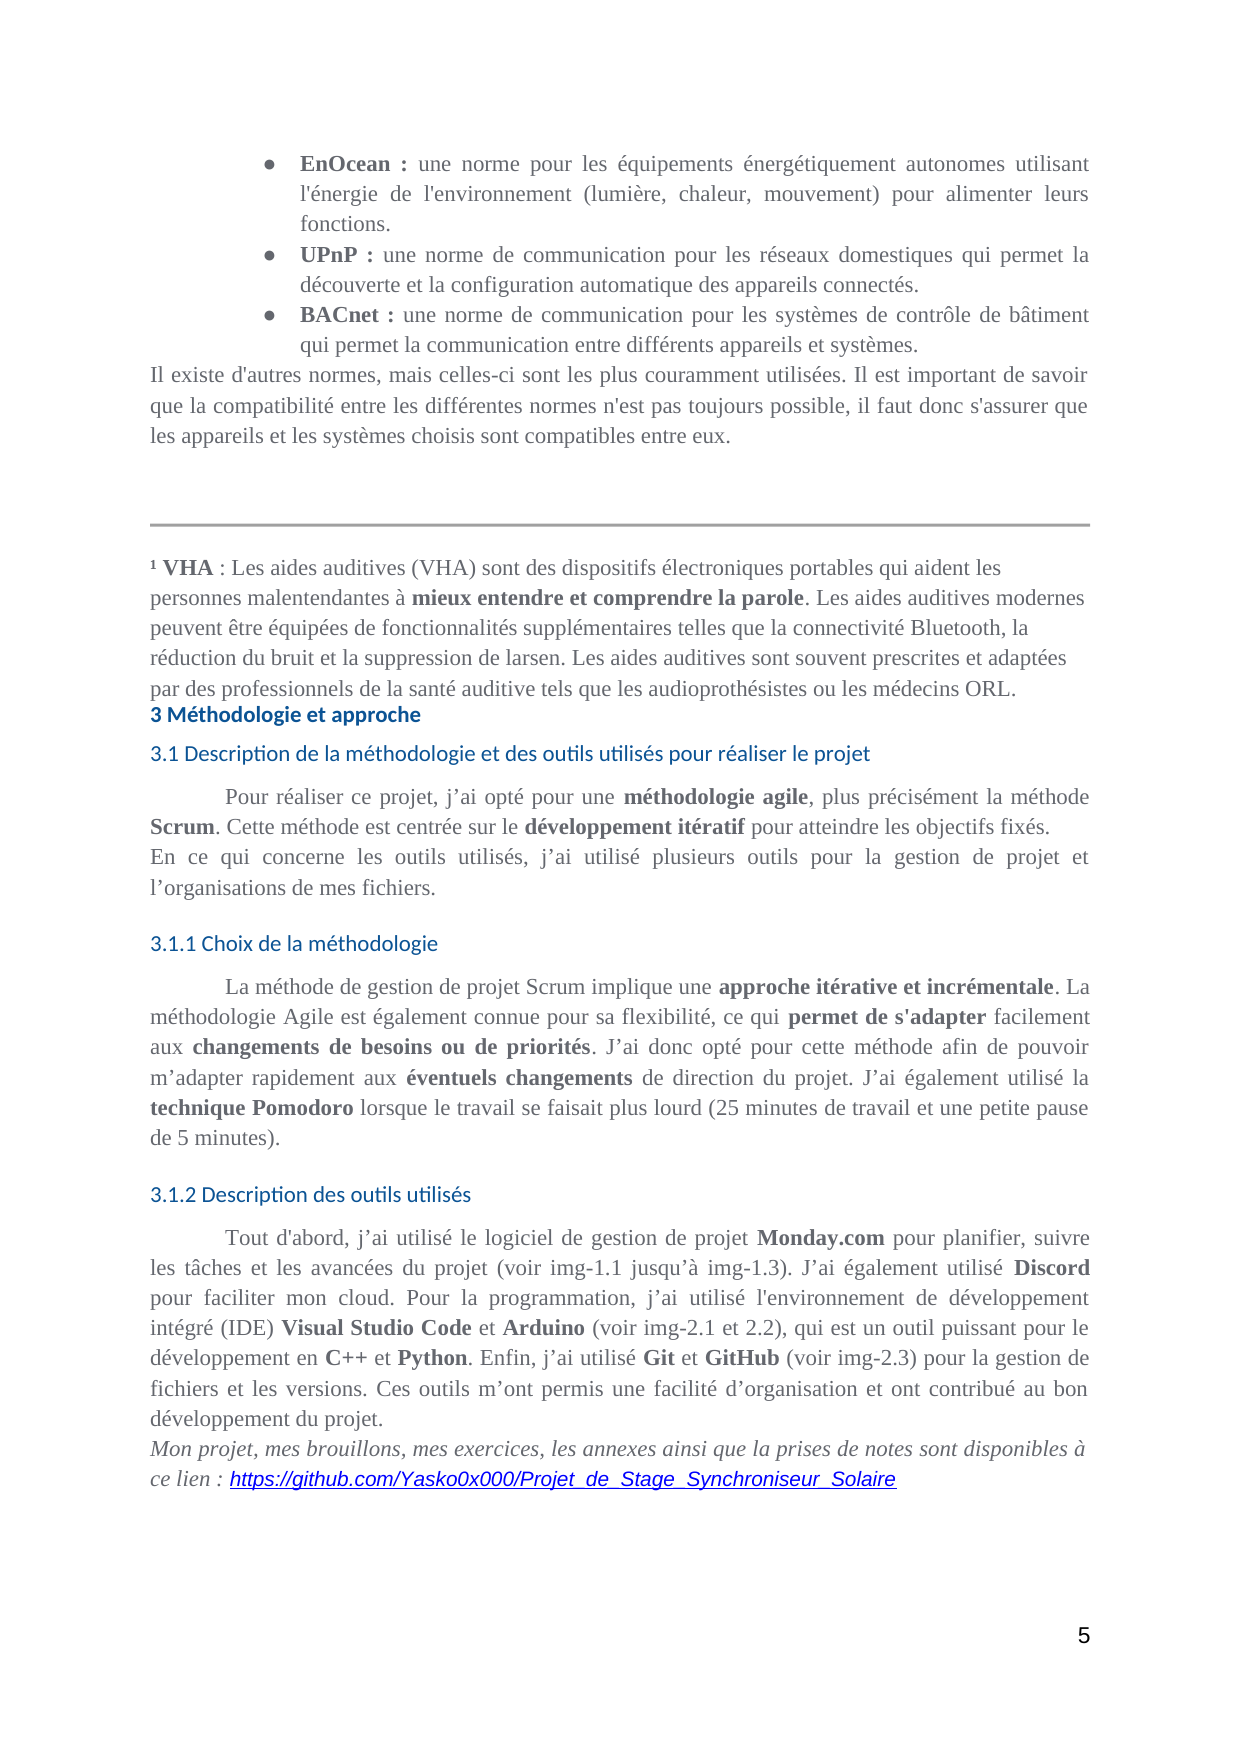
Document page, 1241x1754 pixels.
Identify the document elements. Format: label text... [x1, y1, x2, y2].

text 3 Méthodologie et approche [150, 705, 1090, 727]
text ¹ VHA : Les aides auditives (VHA) sont des dispositifs électroniques portables qui aident les personnes malentendantes à mieux entendre et comprendre la parole. Les aides auditives modernes peuvent être équipées de fonctionnalités supplémentaires telles que la connectivité Bluetooth, la réduction du bruit et la suppression de larsen. Les aides auditives sont souvent prescrites et adaptées par des professionnels de la santé auditive tels que les audioprothésistes ou les médecins ORL. [150, 554, 1090, 701]
text La méthode de gestion de projet Scrum implique une approche itérative et incrémentale. La méthodologie Agile est également connue pour sa flexibilité, ce qui permet de s'adapter facilement aux changements de besoins ou de priorités. J’ai donc opté pour cette méthode afin de pouvoir m’adapter rapidement aux éventuels changements de direction du projet. J’ai également utilisé la technique Pomodoro lorsque le travail se faisait plus lourd (25 minutes de travail et une petite pause de 5 minutes). [150, 973, 1090, 1150]
text 3.1 Description de la méthodologie et des outils utilisés pour réaliser le projet [150, 744, 1090, 766]
list EnOcean : une norme pour les équipements énergétiquement autonomes utilisant l'énergie de l'environnement (lumière, chaleur, mouvement) pour alimenter leurs fonctions. [262, 150, 1090, 237]
text En ce qui concerne les outils utilisés, j’ai utilisé plusieurs outils pour la gestion de projet et l’organisations de mes fichiers. [150, 843, 1090, 900]
text 3.1.1 Choix de la méthodologie [150, 934, 1090, 956]
text 3.1.2 Description des outils utilisés [150, 1184, 1090, 1207]
list UPnP : une norme de communication pour les réseaux domestiques qui permet la découverte et la configuration automatique des appareils connectés. [262, 241, 1090, 297]
text Tout d'abord, j’ai utilisé le logiciel de gestion de projet Monday.com pour planifier, suivre les tâches et les avancées du projet (voir img-1.1 jusqu’à img-1.3). J’ai également utilisé Discord pour faciliter mon cloud. Pour la programmation, j’ai utilisé l'environnement de développement intégré (IDE) Visual Studio Code et Arduino (voir img-2.1 et 2.2), qui est un outil puissant pour le développement en C++ et Python. Enfin, j’ai utilisé Git et GitHub (voir img-2.3) pour la gestion de fichiers et les versions. Ces outils m’ont permis une facilité d’organisation et ont contribué au bon développement du projet. [150, 1223, 1090, 1431]
text Mon projet, mes brouillons, mes exercices, les annexes ainsi que la prises de notes sont disponibles à ce lien : https://github.com/Yasko0x000/Projet_de_Stage_Synchroniseur_Solaire [150, 1435, 1090, 1492]
list BACnet : une norme de communication pour les systèmes de contrôle de bâtiment qui permet la communication entre différents appareils et systèmes. [262, 301, 1090, 358]
text Pour réaliser ce projet, j’ai opté pour une méthodologie agile, plus précisément la méthode Scrum. Cette méthode est centrée sur le développement itératif pour atteindre les objectifs fixés. [150, 783, 1090, 839]
text Il existe d'autres normes, mais celles-ci sont les plus couramment utilisées. Il est important de savoir que la compatibilité entre les différentes normes n'est pas toujours possible, il faut donc s'assurer que les appareils et les systèmes choisis sont compatibles entre eux. [150, 361, 1090, 448]
